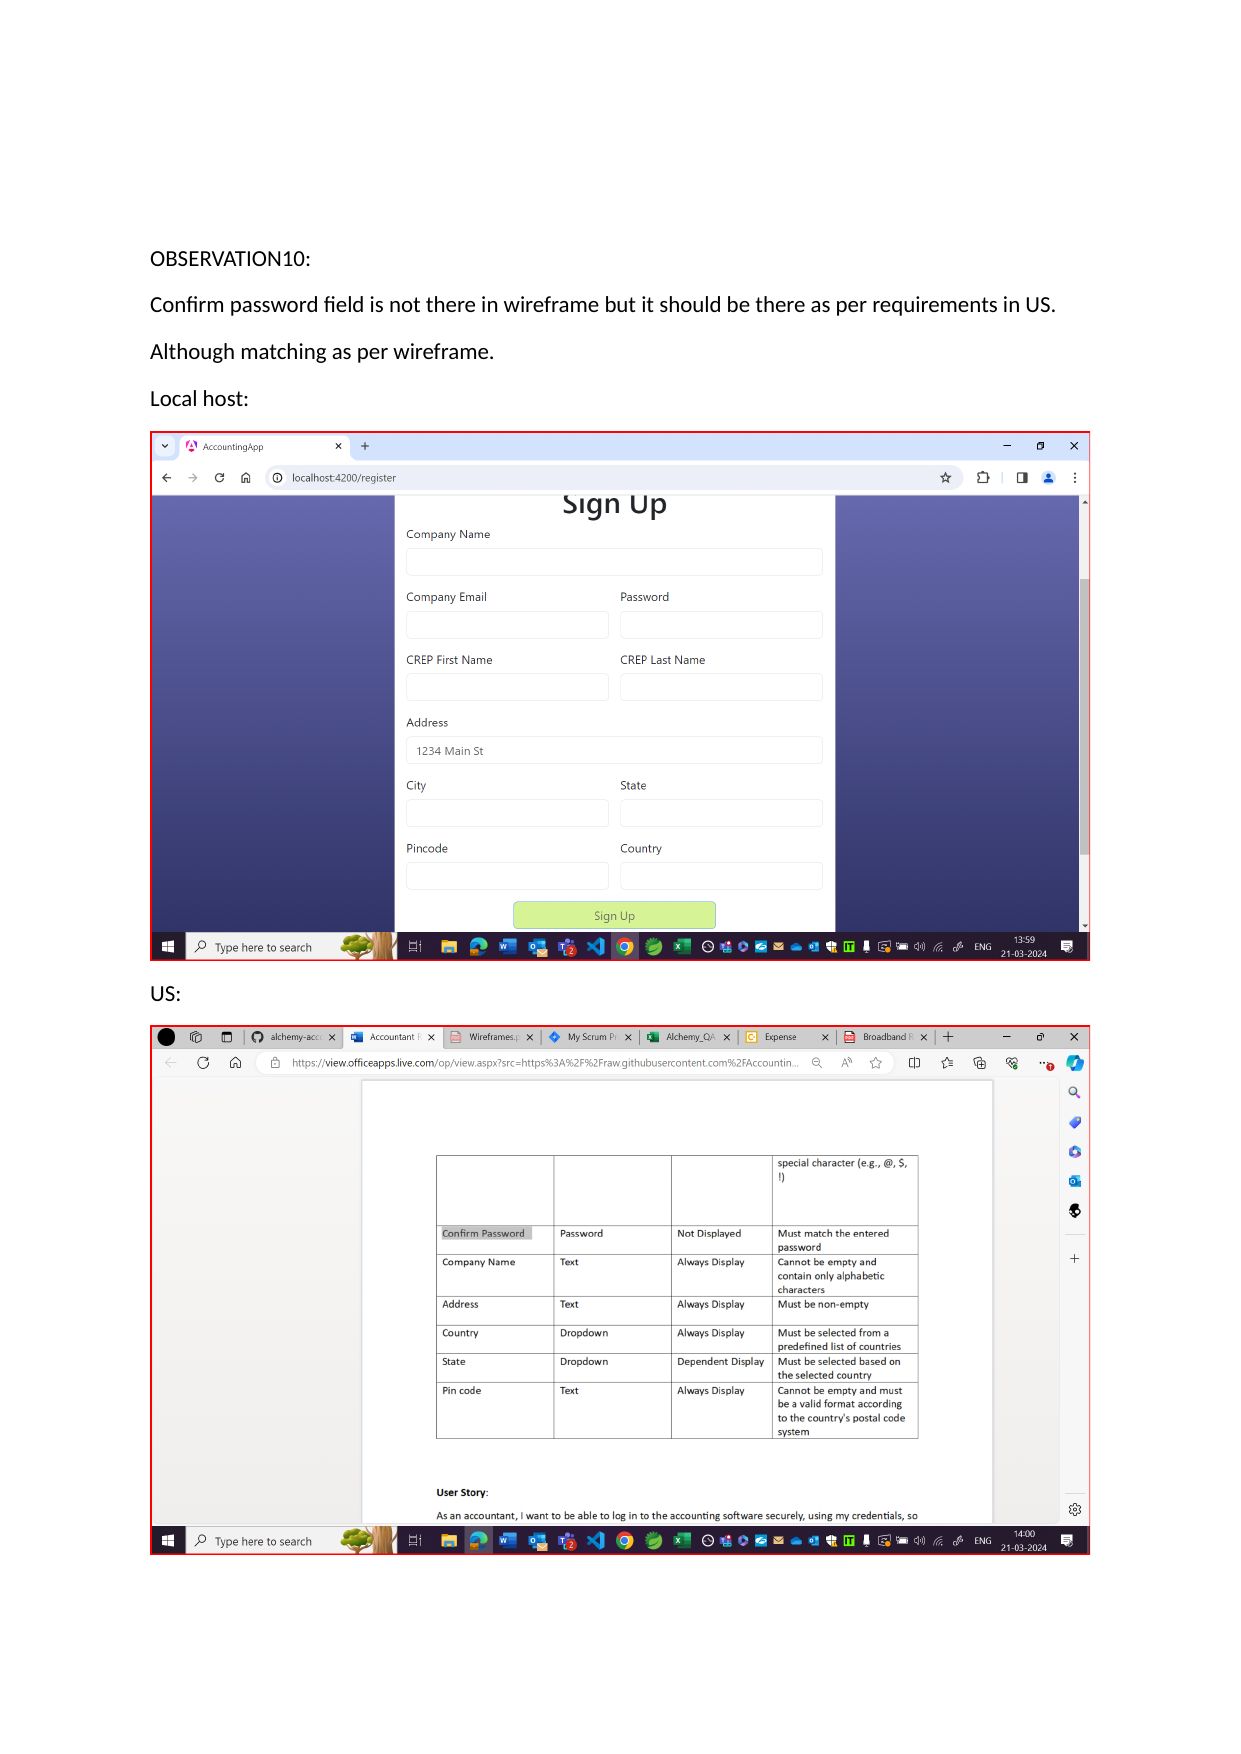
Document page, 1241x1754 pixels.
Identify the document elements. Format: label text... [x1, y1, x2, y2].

text OBSERVATION10: [150, 244, 1090, 272]
text Local host: [150, 384, 1090, 412]
picture [150, 1025, 1091, 1555]
picture [150, 431, 1091, 961]
text Although matching as per wireframe. [150, 337, 1090, 366]
text US: [150, 979, 1090, 1007]
text Confirm password field is not there in wireframe but it should be there as per requirements in US. [150, 291, 1090, 319]
